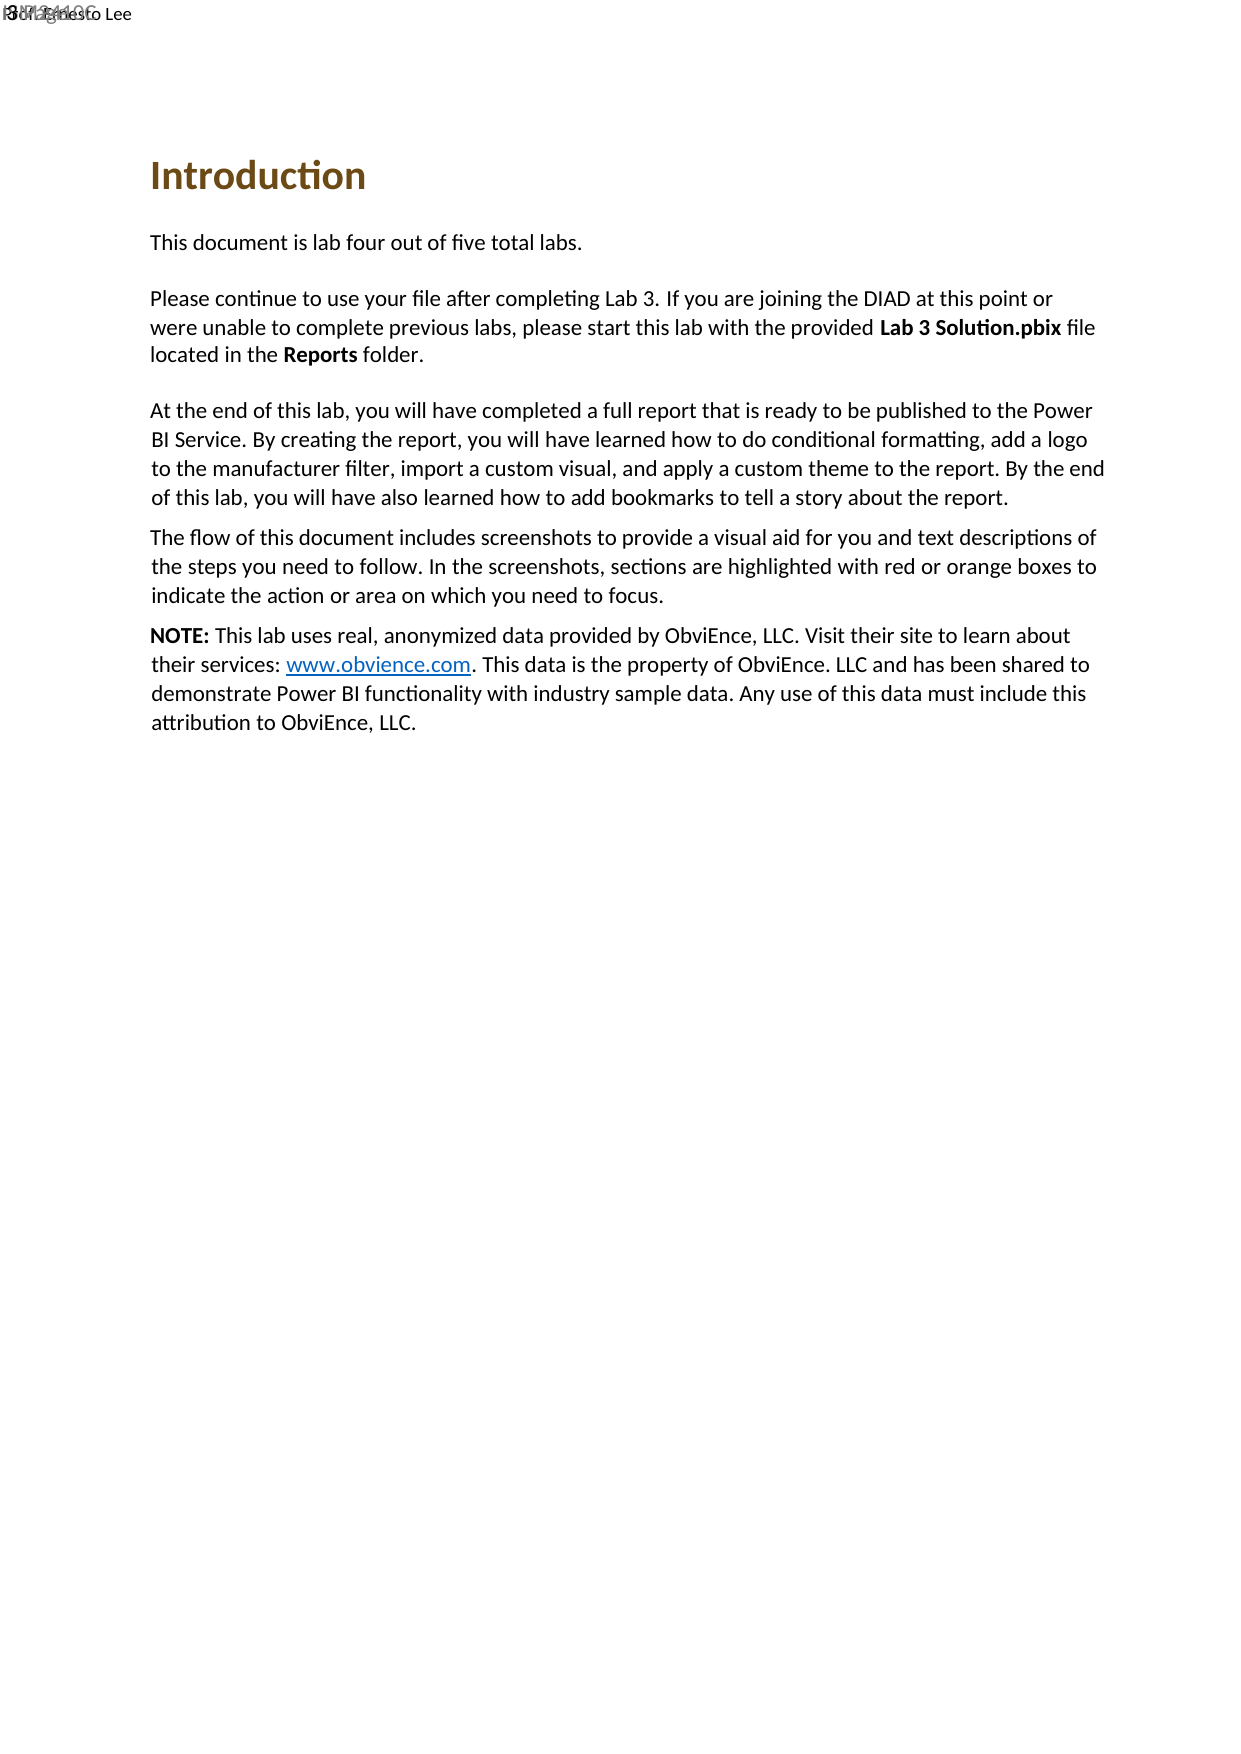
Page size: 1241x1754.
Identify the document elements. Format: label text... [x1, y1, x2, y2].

text The flow of this document includes screenshots to provide a visual aid for you and text descriptions of the steps you need to follow. In the screenshots, sections are highlighted with red or orange boxes to indicate the action or area on which you need to focus. [150, 523, 1099, 609]
text Introduction [150, 150, 1240, 200]
text At the end of this lab, you will have completed a full report that is ready to be published to the Power BI Service. By creating the report, you will have learned how to do conditional formatting, add a logo to the manufacturer filter, import a custom visual, and apply a custom theme to the report. By the end of this lab, you will have also learned how to add bookmarks to tell a story about the report. [150, 396, 1107, 511]
text This document is lab four out of five total labs. [150, 228, 1240, 257]
text NOTE: This lab uses real, anonymized data provided by ObviEnce, LLC. Visit their site to learn about their services: www.obvience.com. This data is the property of ObviEnce. LLC and has been shared to demonstrate Power BI functionality with industry sample data. Any use of this data must include this attribution to ObviEnce, LLC. [150, 621, 1092, 736]
text Please continue to use your file after completing Lab 3. If you are joining the DIAD at this point or were unable to complete previous labs, please start this lab with the provided Lab 3 Solution.pbix file located in the Reports folder. [150, 284, 1097, 369]
